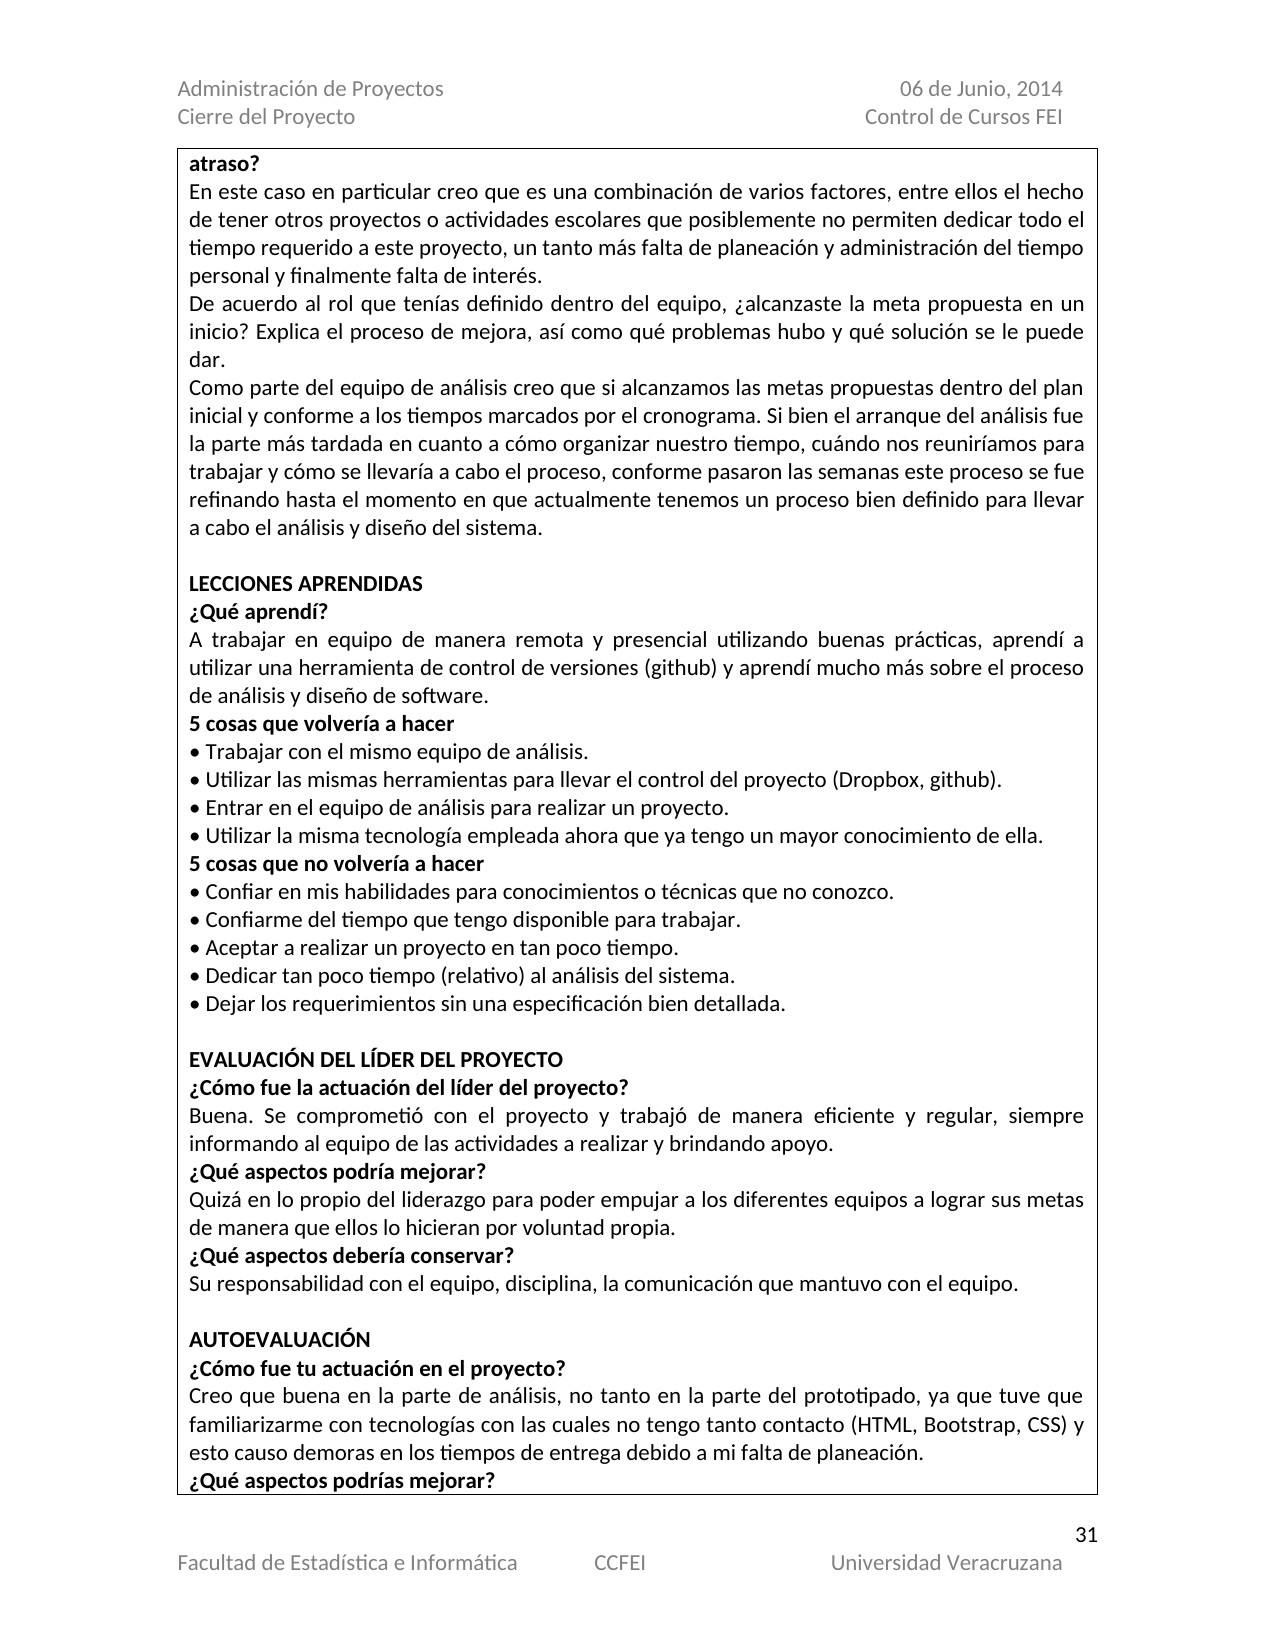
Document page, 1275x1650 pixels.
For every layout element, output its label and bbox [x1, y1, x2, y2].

table_cell [178, 149, 1097, 1494]
